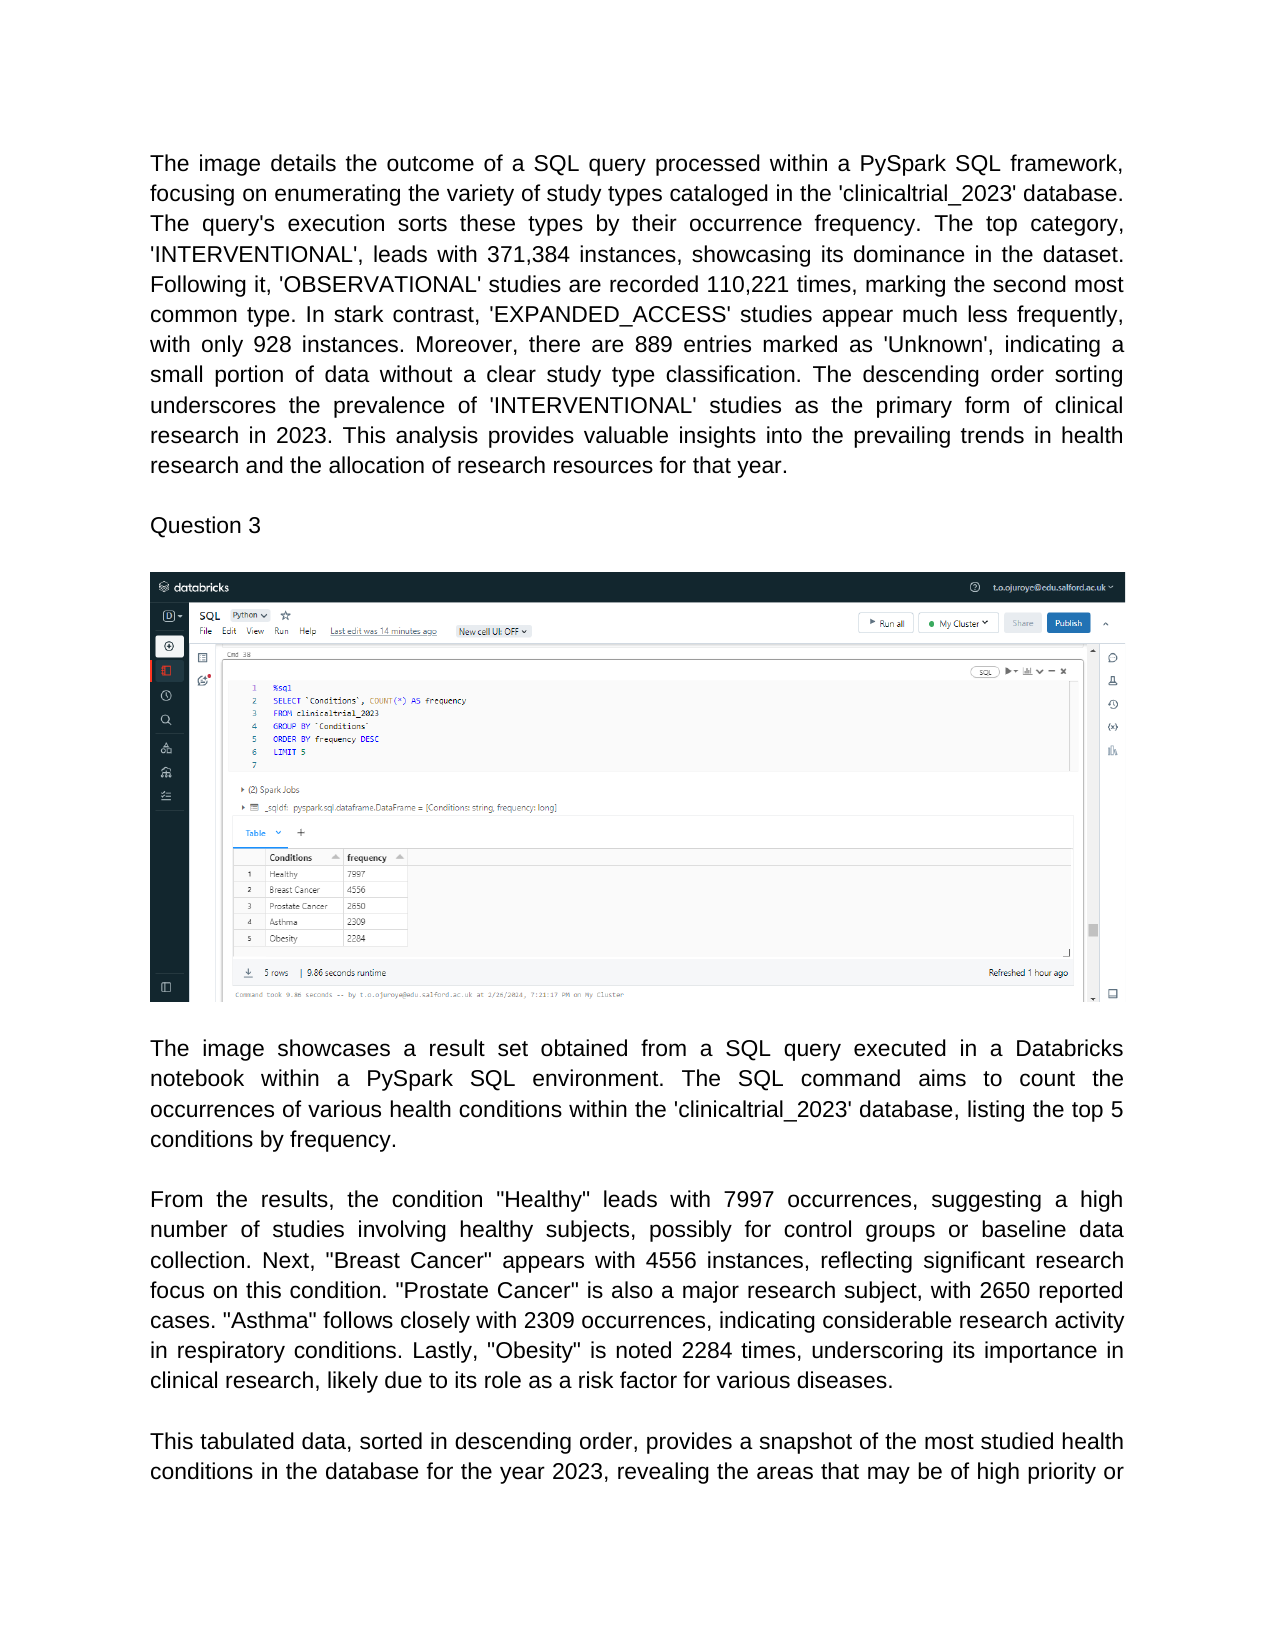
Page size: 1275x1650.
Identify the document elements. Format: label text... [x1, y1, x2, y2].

text Question 3 [150, 512, 1125, 539]
text The image showcases a result set obtained from a SQL query executed in a Databricks notebook within a PySpark SQL environment. The SQL command aims to count the occurrences of various health conditions within the 'clinicaltrial_2023' database, listing the top 5 conditions by frequency. [150, 1035, 1125, 1152]
text The image details the outcome of a SQL query processed within a PySpark SQL framework, focusing on enumerating the variety of study types cataloged in the 'clinicaltrial_2023' database. The query's execution sorts these types by their occurrence frequency. The top category, 'INTERVENTIONAL', leads with 371,384 instances, showcasing its dominance in the dataset. Following it, 'OBSERVATIONAL' studies are recorded 110,221 times, marking the second most common type. In stark contrast, 'EXPANDED_ACCESS' studies appear much less frequently, with only 928 instances. Moreover, there are 889 entries marked as 'Unknown', indicating a small portion of data without a clear study type classification. The descending order sorting underscores the prevalence of 'INTERVENTIONAL' studies as the primary form of clinical research in 2023. This analysis provides valuable insights into the prevailing trends in health research and the allocation of research resources for that year. [150, 150, 1125, 478]
text From the results, the condition "Healthy" leads with 7997 occurrences, suggesting a high number of studies involving healthy subjects, possibly for control groups or baseline data collection. Next, "Breast Cancer" appears with 4556 instances, reflecting significant research focus on this condition. "Prostate Cancer" is also a major research subject, with 2650 reported cases. "Asthma" follows closely with 2309 occurrences, indicating considerable research activity in respiratory conditions. Lastly, "Obesity" is noted 2284 times, underscoring its importance in clinical research, likely due to its role as a risk factor for various diseases. [150, 1186, 1125, 1394]
picture [150, 572, 1125, 1002]
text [150, 1428, 1125, 1484]
